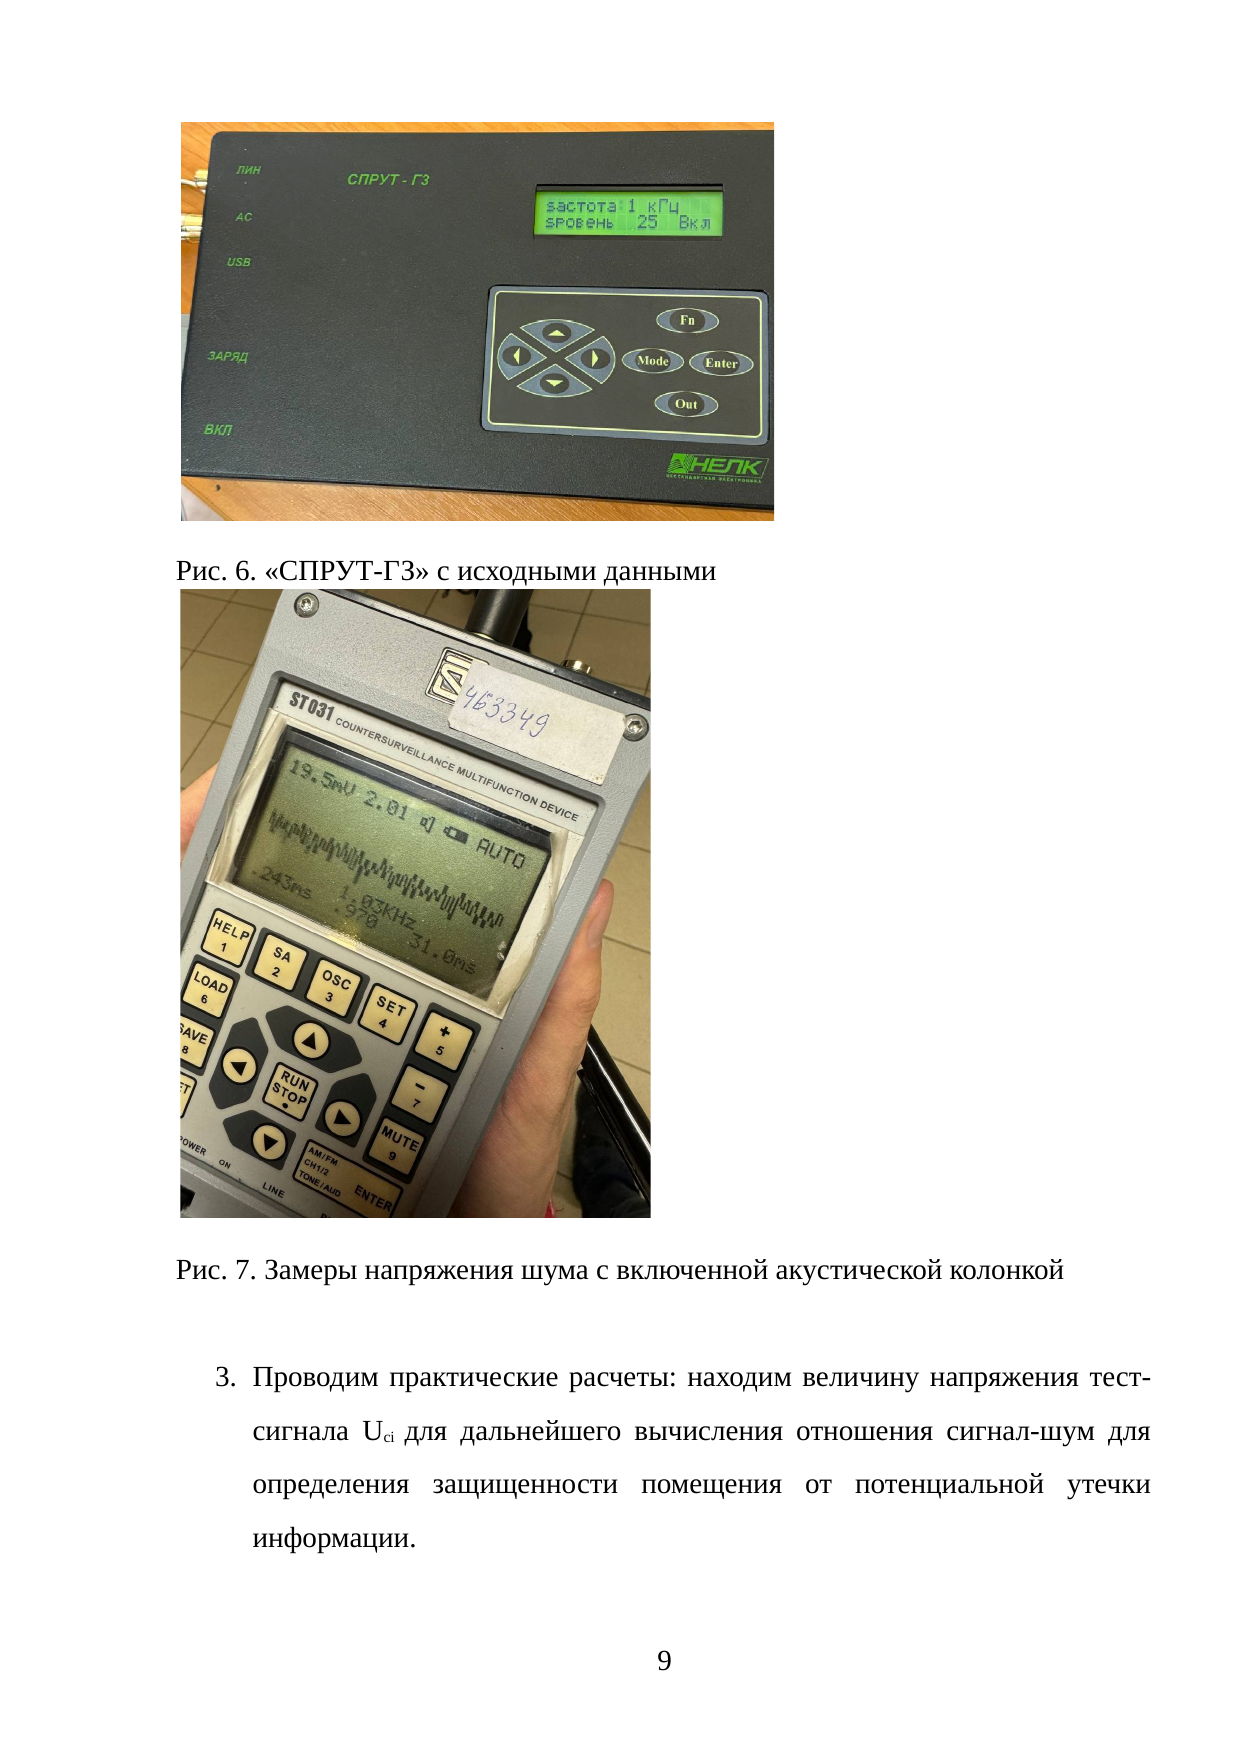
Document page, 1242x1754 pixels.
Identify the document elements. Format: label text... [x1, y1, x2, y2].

list Проводим практические расчеты: находим величину напряжения тест-сигнала Uci для дальнейшего вычисления отношения сигнал-шум для определения защищенности помещения от потенциальной утечки информации. [215, 1359, 1152, 1553]
picture [180, 121, 775, 521]
text Рис. 7. Замеры напряжения шума с включенной акустической колонкой [176, 1252, 1152, 1286]
text Рис. 6. «СПРУТ-ГЗ» с исходными данными [176, 553, 1152, 586]
picture [180, 589, 651, 1218]
